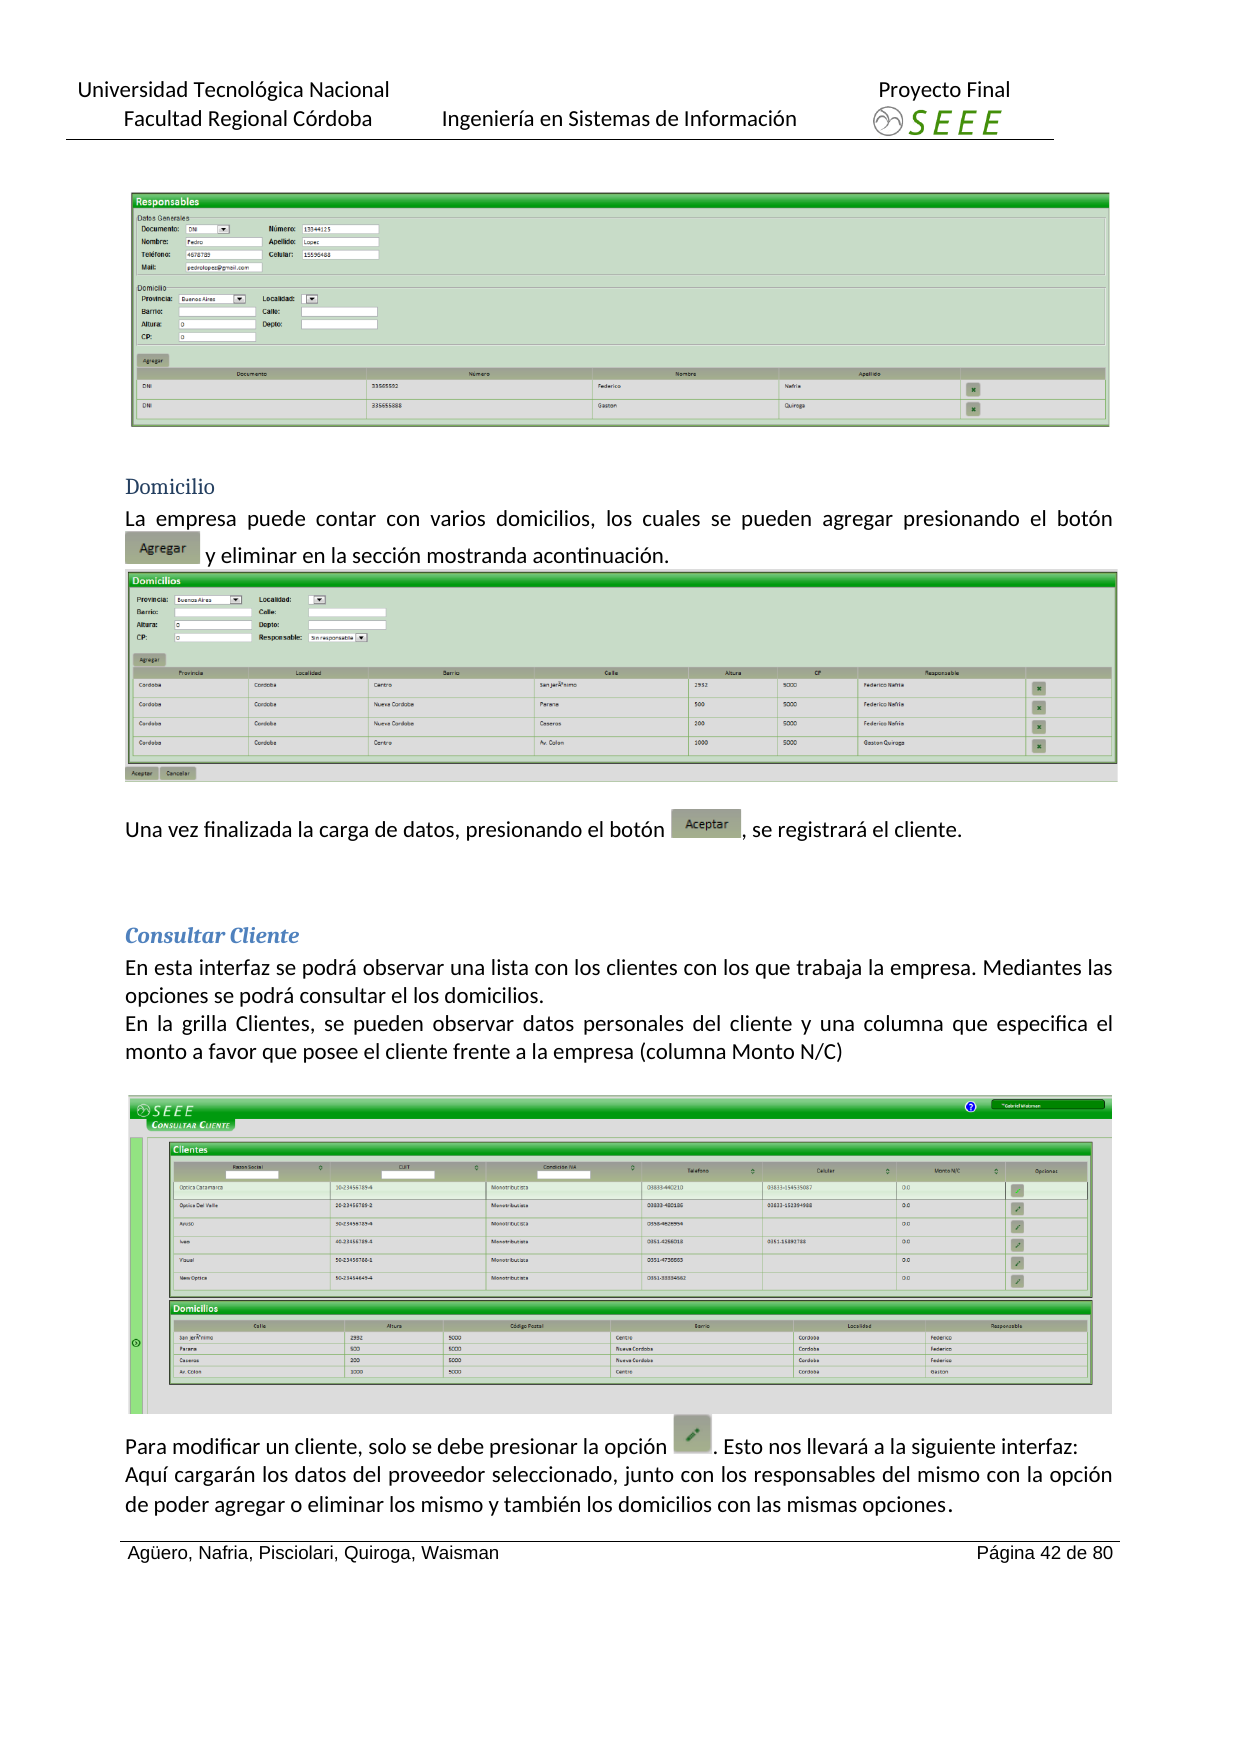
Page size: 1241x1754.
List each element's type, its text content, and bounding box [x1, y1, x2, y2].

subtitle Domicilio [125, 473, 1115, 500]
picture [873, 103, 1004, 139]
picture [125, 569, 1118, 782]
text En esta interfaz se podrá observar una lista con los clientes con los que trabaja la empresa. Mediantes las opciones se podrá consultar el los domicilios. [125, 953, 1115, 1009]
picture [130, 192, 1110, 427]
picture [125, 531, 200, 564]
subtitle Consultar Cliente [125, 923, 1115, 949]
text Para modificar un cliente, solo se debe presionar la opción . Esto nos llevará a la siguiente interfaz: [125, 1413, 1115, 1460]
text En la grilla Clientes, se pueden observar datos personales del cliente y una columna que especifica el monto a favor que posee el cliente frente a la empresa (columna Monto N/C) [125, 1009, 1115, 1065]
text La empresa puede contar con varios domicilios, los cuales se pueden agregar presionando el botón y eliminar en la sección mostranda acontinuación. [125, 504, 1115, 569]
text Aquí cargarán los datos del proveedor seleccionado, junto con los responsables del mismo con la opción de poder agregar o eliminar los mismo y también los domicilios con las mismas opciones. [125, 1460, 1115, 1518]
picture [128, 1095, 1112, 1454]
text Una vez finalizada la carga de datos, presionando el botón , se registrará el cliente. [125, 810, 1115, 843]
picture [671, 809, 742, 838]
